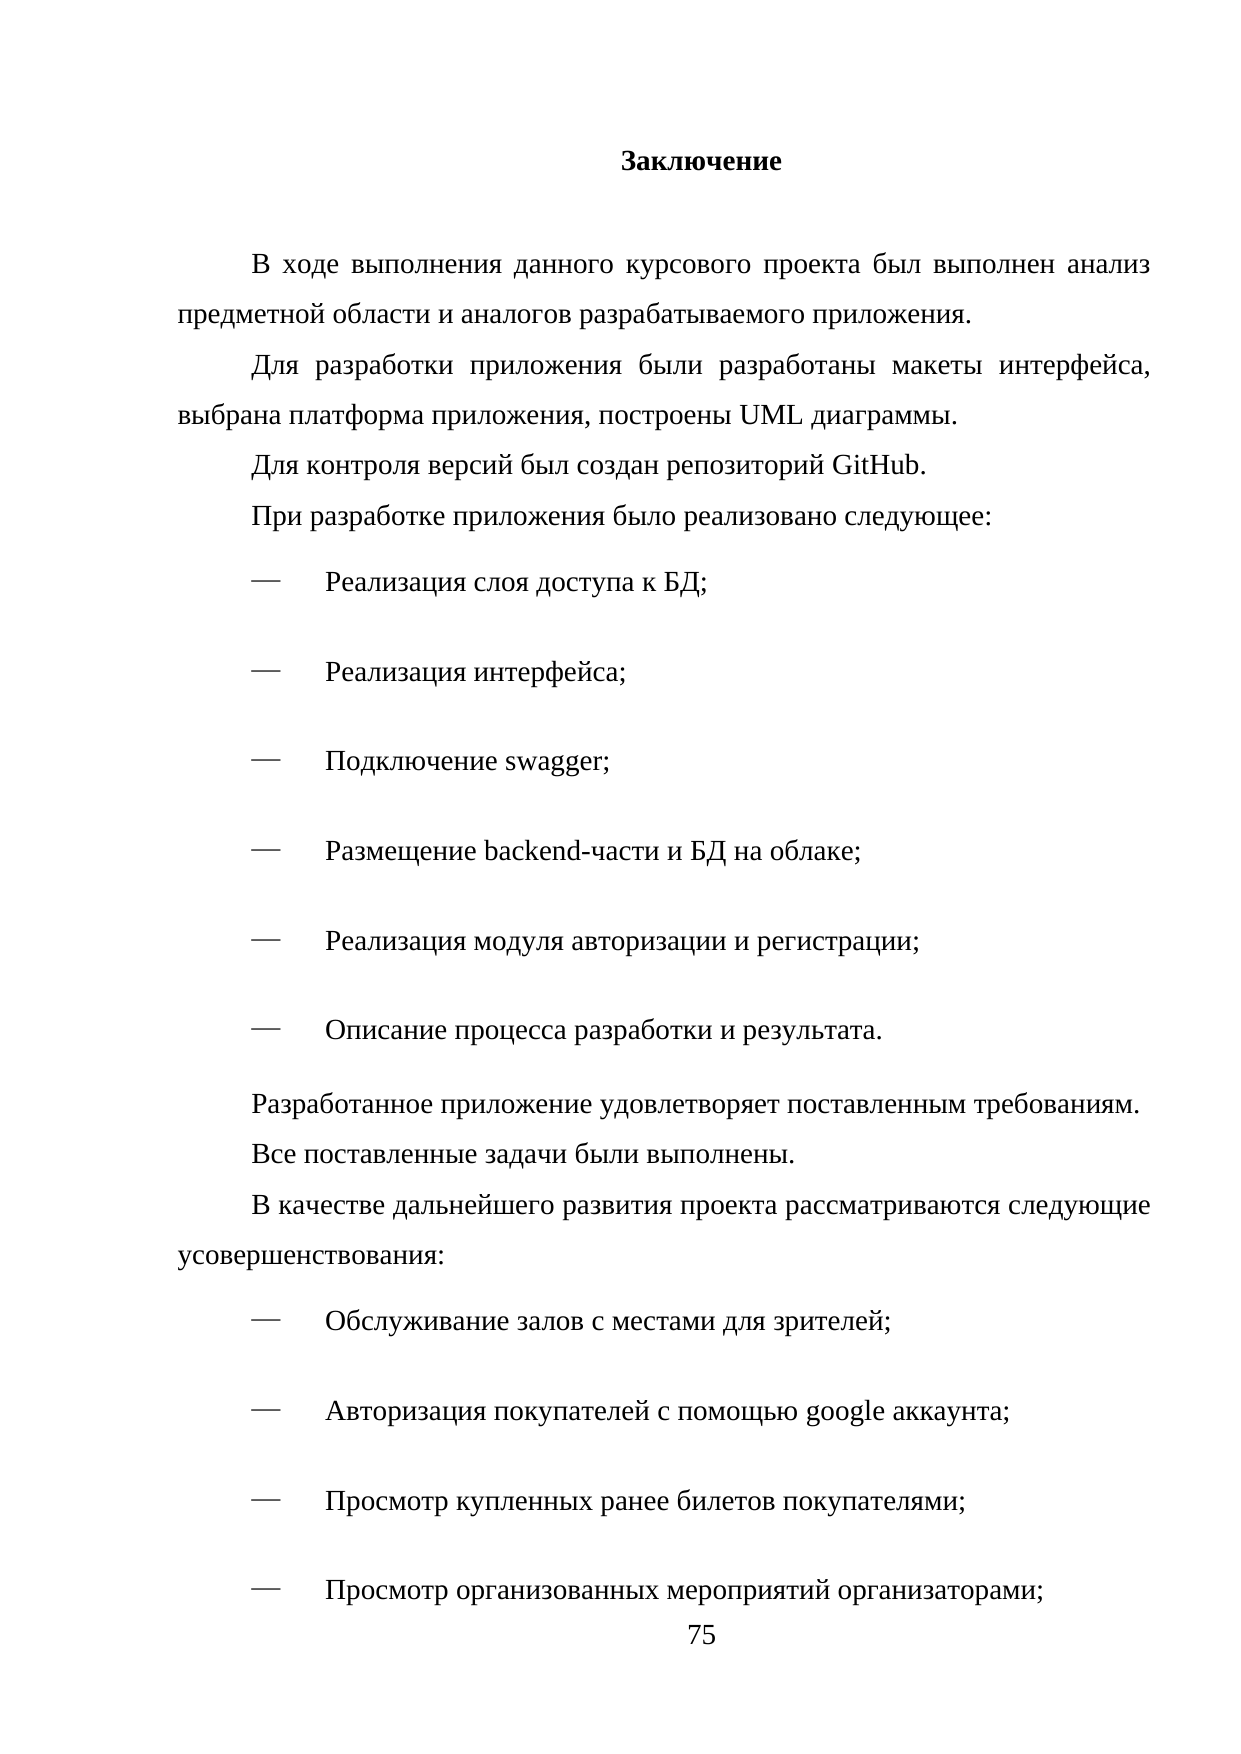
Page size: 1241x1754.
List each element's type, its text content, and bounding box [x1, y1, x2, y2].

text Для разработки приложения были разработаны макеты интерфейса, выбрана платформа приложения, построены UML диаграммы. [177, 347, 1152, 431]
text В ходе выполнения данного курсового проекта был выполнен анализ предметной области и аналогов разрабатываемого приложения. [177, 246, 1152, 330]
text Для контроля версий был создан репозиторий GitHub. [177, 447, 1152, 481]
text При разработке приложения было реализовано следующее: [177, 498, 1152, 531]
list Реализация слоя доступа к БД; [251, 548, 1152, 608]
subtitle Заключение [177, 143, 1152, 177]
list Просмотр купленных ранее билетов покупателями; [251, 1467, 1152, 1527]
list Подключение swagger; [251, 727, 1152, 787]
list Авторизация покупателей с помощью google аккаунта; [251, 1377, 1152, 1437]
text В качестве дальнейшего развития проекта рассматриваются следующие усовершенствования: [177, 1187, 1152, 1271]
list Описание процесса разработки и результата. [251, 997, 1152, 1056]
text Все поставленные задачи были выполнены. [177, 1137, 1152, 1170]
list Реализация модуля авторизации и регистрации; [251, 907, 1152, 967]
list Обслуживание залов с местами для зрителей; [251, 1287, 1152, 1347]
list Реализация интерфейса; [251, 638, 1152, 698]
text Разработанное приложение удовлетворяет поставленным требованиям. [177, 1086, 1152, 1120]
list Просмотр организованных мероприятий организаторами; [251, 1557, 1152, 1616]
list Размещение backend-части и БД на облаке; [251, 817, 1152, 877]
